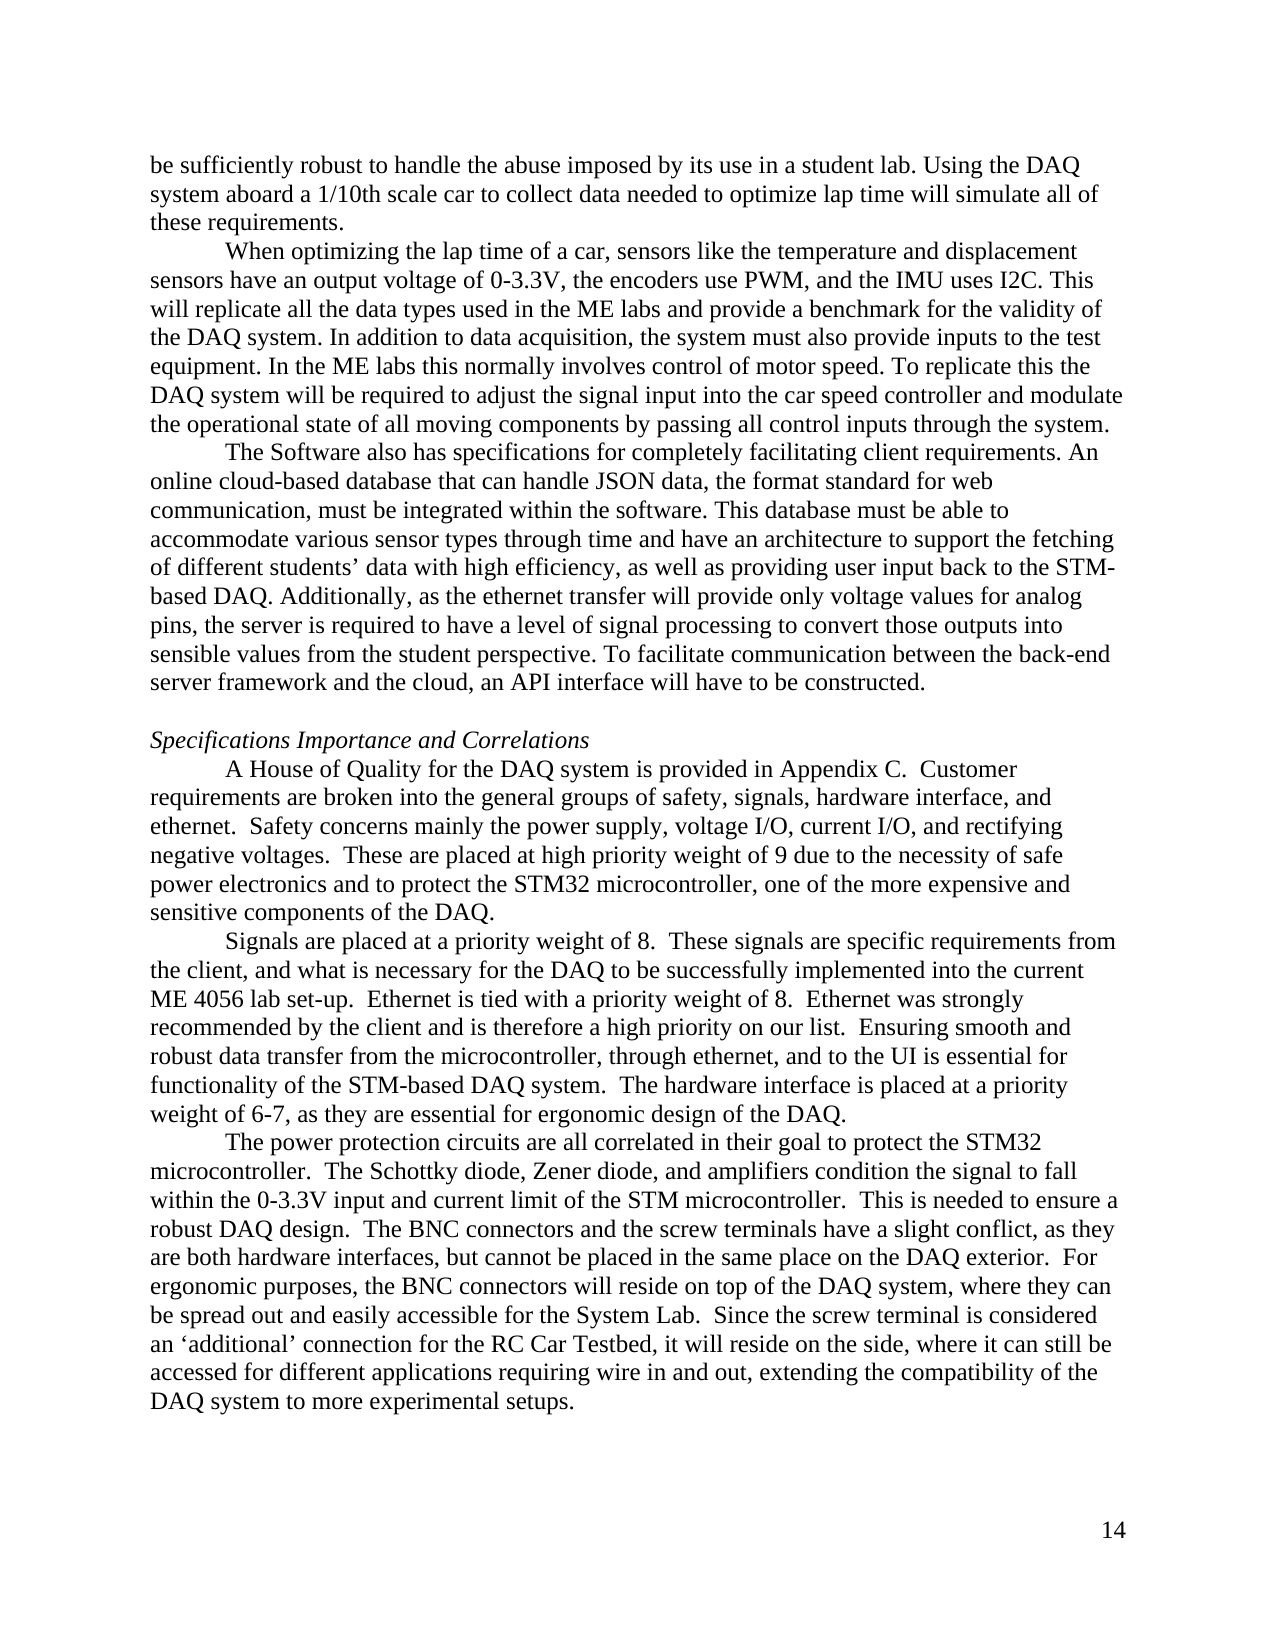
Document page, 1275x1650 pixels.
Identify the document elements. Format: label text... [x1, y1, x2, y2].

text Signals are placed at a priority weight of 8. These signals are specific requirements from the client, and what is necessary for the DAQ to be successfully implemented into the current ME 4056 lab set-up. Ethernet is tied with a priority weight of 8. Ethernet was strongly recommended by the client and is therefore a high priority on our list. Ensuring smooth and robust data transfer from the microcontroller, through ethernet, and to the UI is essential for functionality of the STM-based DAQ system. The hardware interface is placed at a priority weight of 6-7, as they are essential for ergonomic design of the DAQ. [150, 926, 1125, 1127]
text The power protection circuits are all correlated in their goal to protect the STM32 microcontroller. The Schottky diode, Zener diode, and amplifiers condition the signal to fall within the 0-3.3V input and current limit of the STM microcontroller. This is needed to ensure a robust DAQ design. The BNC connectors and the screw terminals have a slight conflict, as they are both hardware interfaces, but cannot be placed in the same place on the DAQ exterior. For ergonomic purposes, the BNC connectors will reside on top of the DAQ system, where they can be spread out and easily accessible for the System Lab. Since the screw terminal is considered an ‘additional’ connection for the RC Car Testbed, it will reside on the side, where it can still be accessed for different applications requiring wire in and out, extending the compatibility of the DAQ system to more experimental setups. [150, 1127, 1125, 1415]
text A House of Quality for the DAQ system is provided in Appendix C. Customer requirements are broken into the general groups of safety, signals, hardware interface, and ethernet. Safety concerns mainly the power supply, voltage I/O, current I/O, and rectifying negative voltages. These are placed at high priority weight of 9 due to the necessity of safe power electronics and to protect the STM32 microcontroller, one of the more expensive and sensitive components of the DAQ. [150, 754, 1125, 926]
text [150, 150, 1125, 236]
text When optimizing the lap time of a car, sensors like the temperature and displacement sensors have an output voltage of 0-3.3V, the encoders use PWM, and the IMU uses I2C. This will replicate all the data types used in the ME labs and provide a benchmark for the validity of the DAQ system. In addition to data acquisition, the system must also provide inputs to the test equipment. In the ME labs this normally involves control of motor speed. To replicate this the DAQ system will be required to adjust the signal input into the car speed controller and modulate the operational state of all moving components by passing all control inputs through the system. The Software also has specifications for completely facilitating client requirements. An online cloud-based database that can handle JSON data, the format standard for web communication, must be integrated within the software. This database must be able to accommodate various sensor types through time and have an architecture to support the fetching of different students’ data with high efficiency, as well as providing user input back to the STM-based DAQ. Additionally, as the ethernet transfer will provide only voltage values for analog pins, the server is required to have a level of signal processing to convert those outputs into sensible values from the student perspective. To facilitate communication between the back-end server framework and the cloud, an API interface will have to be constructed. [150, 236, 1125, 696]
text Specifications Importance and Correlations [150, 725, 1125, 754]
